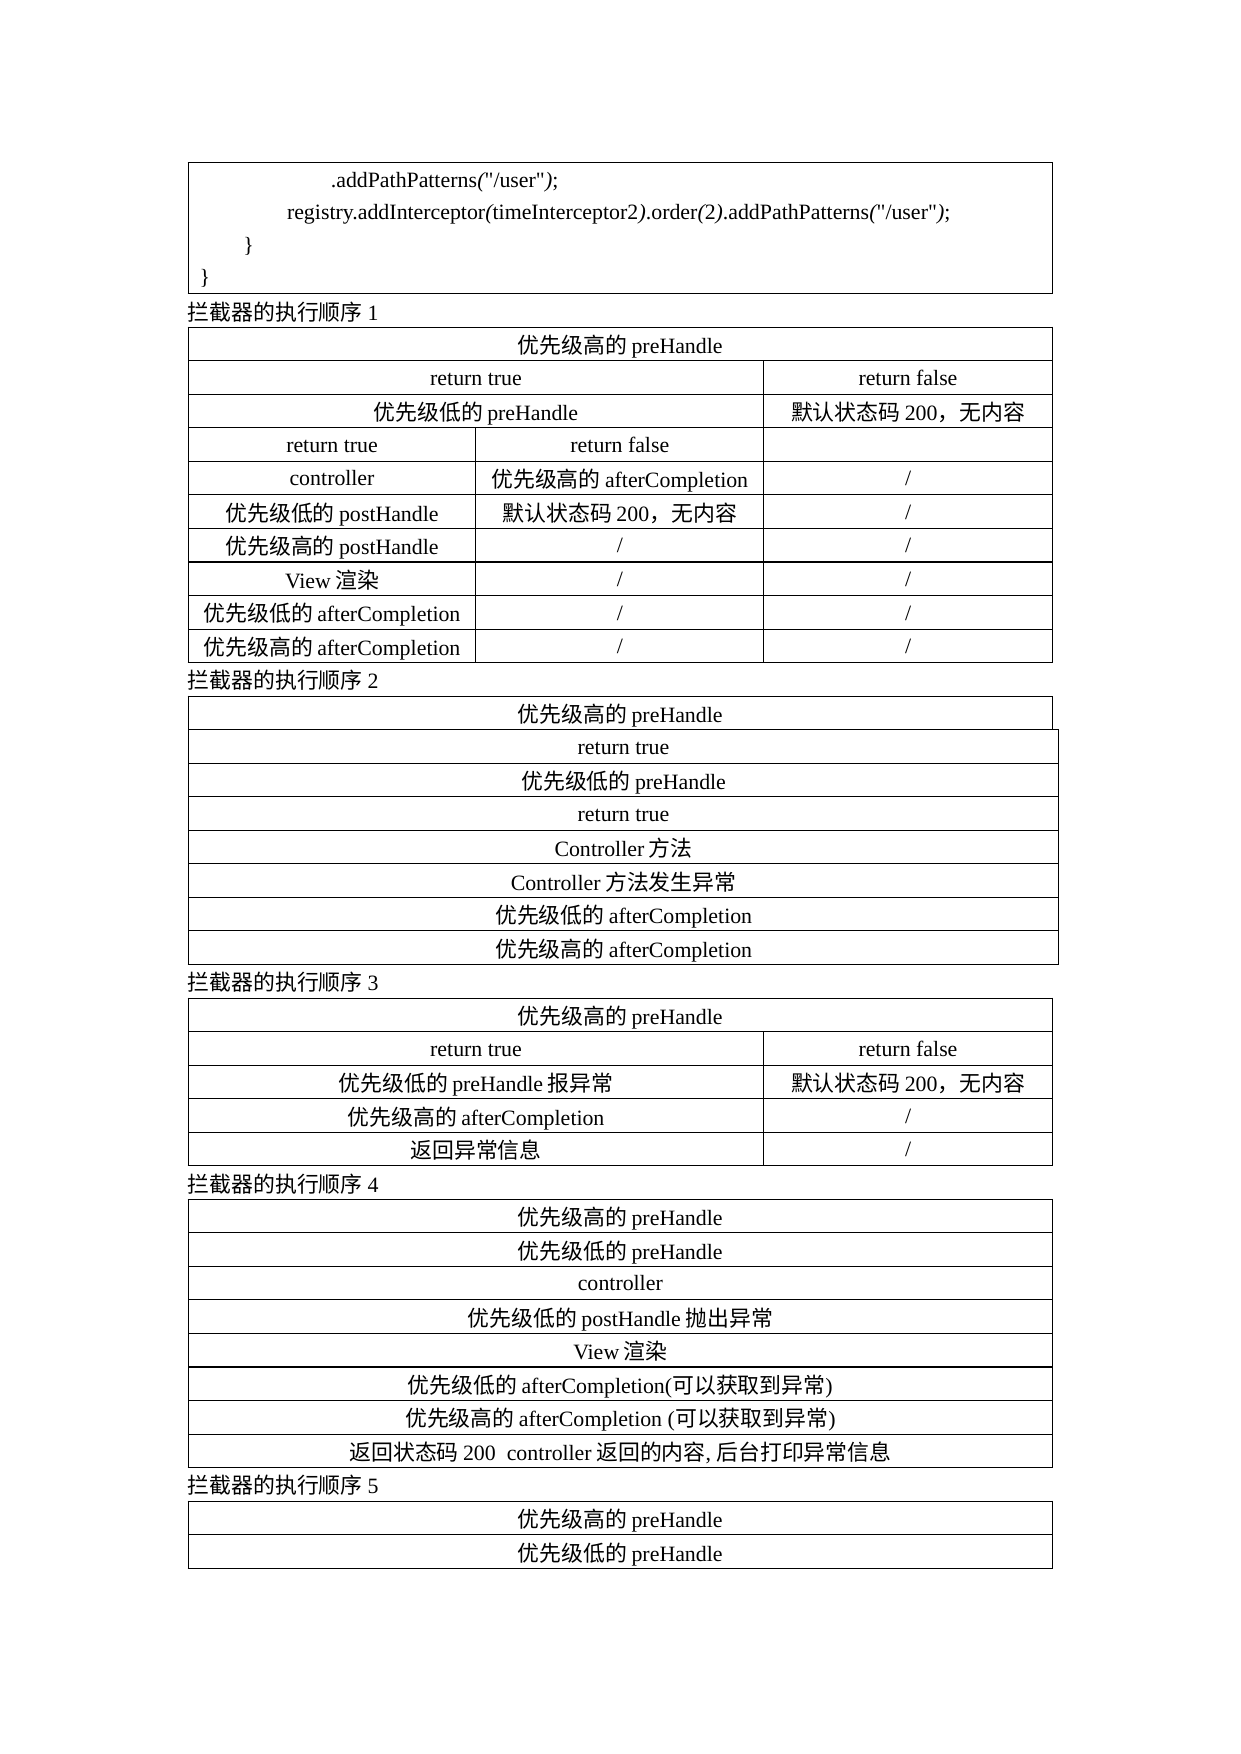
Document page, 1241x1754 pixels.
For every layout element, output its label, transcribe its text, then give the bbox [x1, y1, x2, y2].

table_cell 返回状态码200 controller返回的内容, 后台打印异常信息 [189, 1435, 1052, 1467]
table_cell 优先级低的afterCompletion [189, 596, 475, 628]
table_cell return false [764, 1032, 1052, 1064]
table_cell [764, 428, 1052, 461]
table_cell 优先级高的afterCompletion [476, 462, 763, 494]
table_cell return false [764, 361, 1052, 394]
table_cell / [476, 529, 763, 561]
table_cell 优先级高的afterCompletion (可以获取到异常) [189, 1401, 1052, 1433]
table_cell / [764, 596, 1052, 628]
table_header 优先级高的preHandle [189, 999, 1052, 1031]
table_header 优先级高的preHandle [189, 1200, 1052, 1232]
text 拦截器的执行顺序 2 [187, 663, 1053, 696]
table_header 优先级高的preHandle [189, 1502, 1052, 1534]
table_cell View渲染 [189, 563, 475, 595]
table_cell 默认状态码200，无内容 [476, 495, 763, 528]
table_cell controller [189, 1267, 1052, 1299]
table_cell return true [189, 797, 1058, 830]
table_cell / [764, 630, 1052, 662]
table_cell / [764, 1099, 1052, 1132]
table_cell / [764, 495, 1052, 528]
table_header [189, 163, 1052, 293]
table_cell controller [189, 462, 475, 494]
table_cell return false [476, 428, 763, 461]
table_cell / [476, 563, 763, 595]
table_cell 优先级低的preHandle [189, 395, 763, 427]
table_cell / [476, 630, 763, 662]
text 拦截器的执行顺序 1 [187, 294, 1053, 327]
table_cell return true [189, 361, 763, 394]
table_cell 优先级低的afterCompletion(可以获取到异常) [189, 1368, 1052, 1400]
table_cell 优先级低的preHandle [189, 764, 1058, 796]
table_header 优先级高的preHandle [189, 697, 1052, 729]
table_cell 优先级低的postHandle抛出异常 [189, 1300, 1052, 1333]
table_cell 优先级低的preHandle报异常 [189, 1066, 763, 1098]
table_header 优先级高的preHandle [189, 328, 1052, 360]
table_cell / [764, 1133, 1052, 1165]
table_cell return true [189, 428, 475, 461]
table_cell 默认状态码200，无内容 [764, 395, 1052, 427]
table_cell 优先级低的afterCompletion [189, 898, 1058, 930]
table_cell 优先级高的afterCompletion [189, 1099, 763, 1132]
table_cell 优先级低的preHandle [189, 1233, 1052, 1266]
table_cell 优先级高的afterCompletion [189, 931, 1058, 964]
table_cell 优先级高的postHandle [189, 529, 475, 561]
table_cell 优先级高的afterCompletion [189, 630, 475, 662]
table_cell 返回异常信息 [189, 1133, 763, 1165]
table_cell View渲染 [189, 1334, 1052, 1366]
text 拦截器的执行顺序 3 [187, 965, 1053, 997]
table_cell Controller方法 [189, 831, 1058, 863]
table_cell / [764, 563, 1052, 595]
text 拦截器的执行顺序 5 [187, 1468, 1053, 1501]
table_cell Controller方法发生异常 [189, 864, 1058, 897]
table_cell 优先级低的postHandle [189, 495, 475, 528]
table_cell / [764, 529, 1052, 561]
table_cell 默认状态码200，无内容 [764, 1066, 1052, 1098]
text 拦截器的执行顺序 4 [187, 1166, 1053, 1199]
table_cell return true [189, 1032, 763, 1064]
table_cell / [476, 596, 763, 628]
table_cell 优先级低的preHandle [189, 1535, 1052, 1568]
table_cell return true [189, 730, 1058, 763]
table_cell / [764, 462, 1052, 494]
